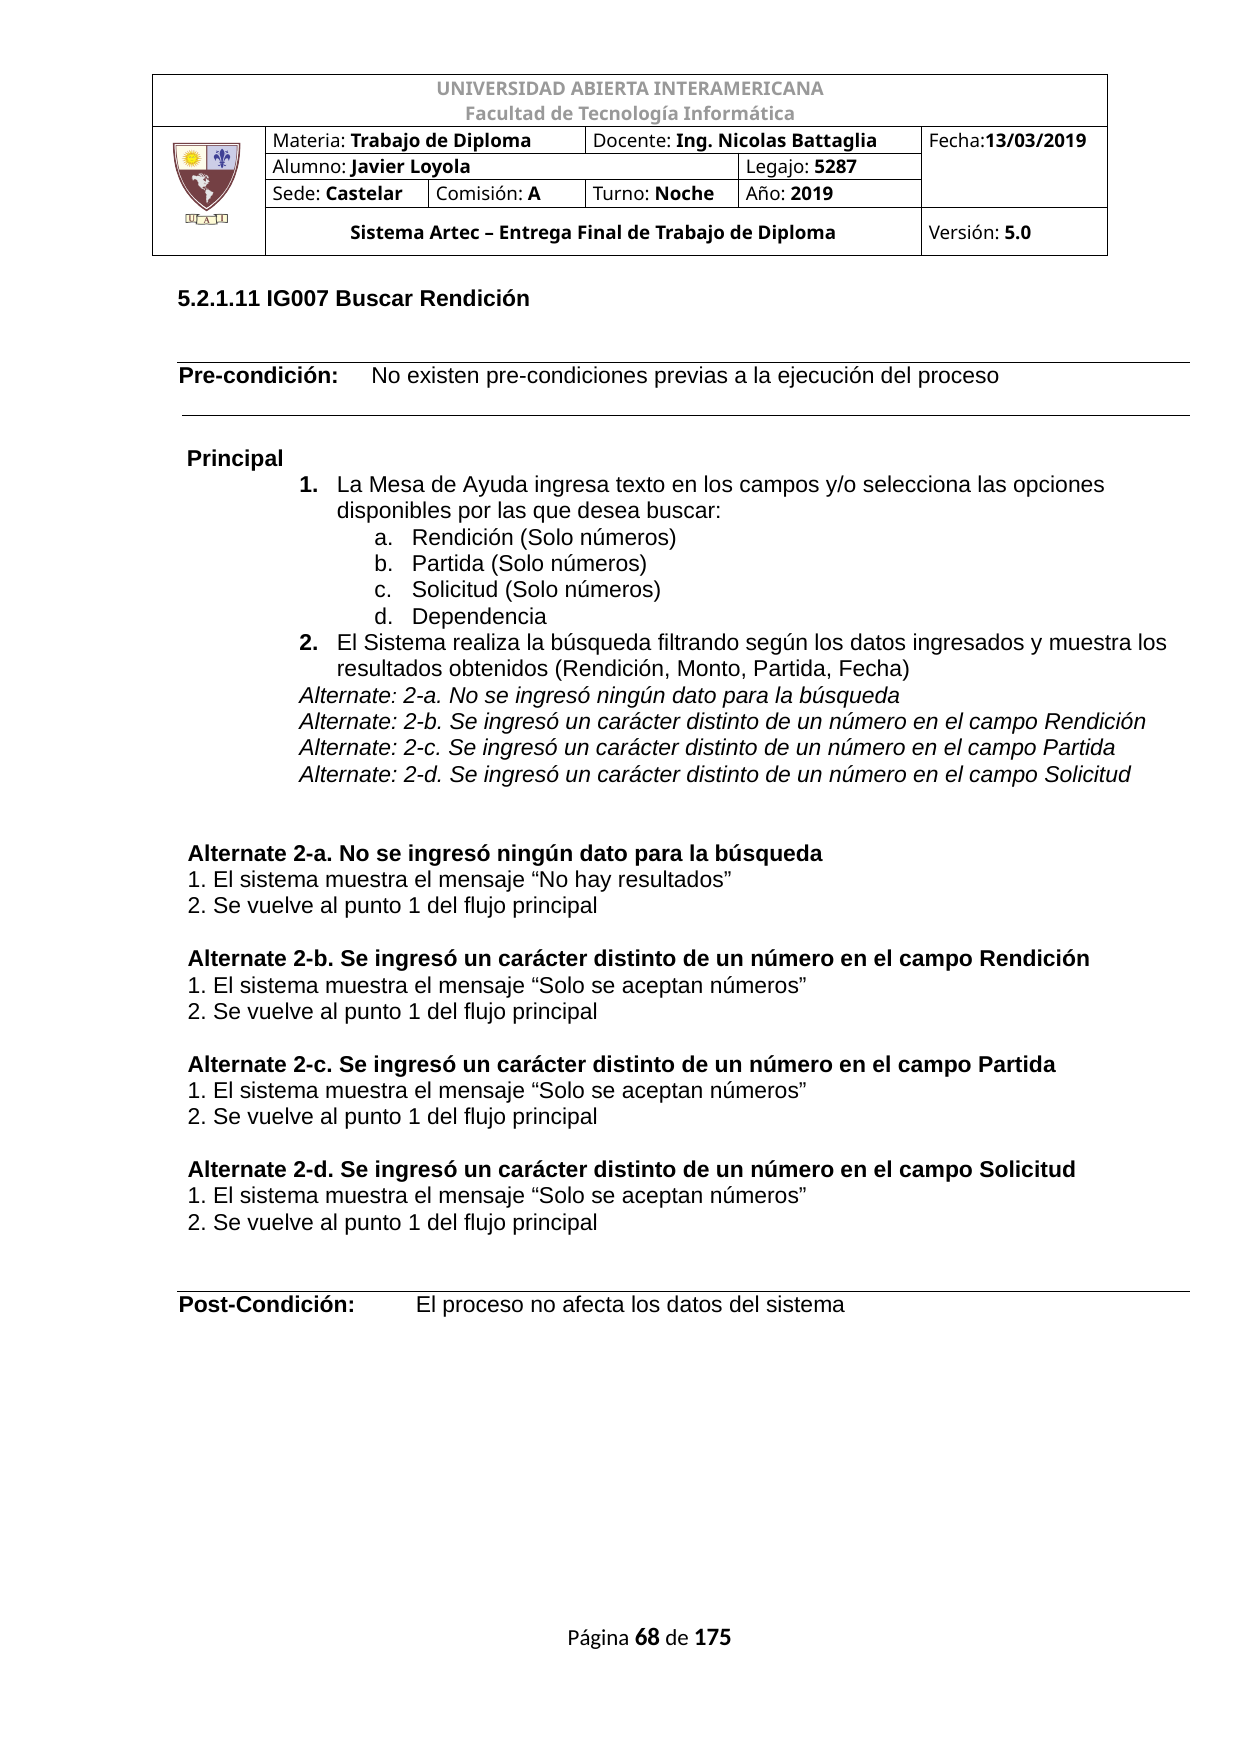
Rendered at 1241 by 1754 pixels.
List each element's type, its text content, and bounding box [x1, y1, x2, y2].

table_header [177, 363, 1190, 1291]
table_header [177, 1292, 1190, 1422]
picture [157, 136, 257, 228]
text 5.2.1.11 IG007 Buscar Rendición [177, 284, 1122, 311]
